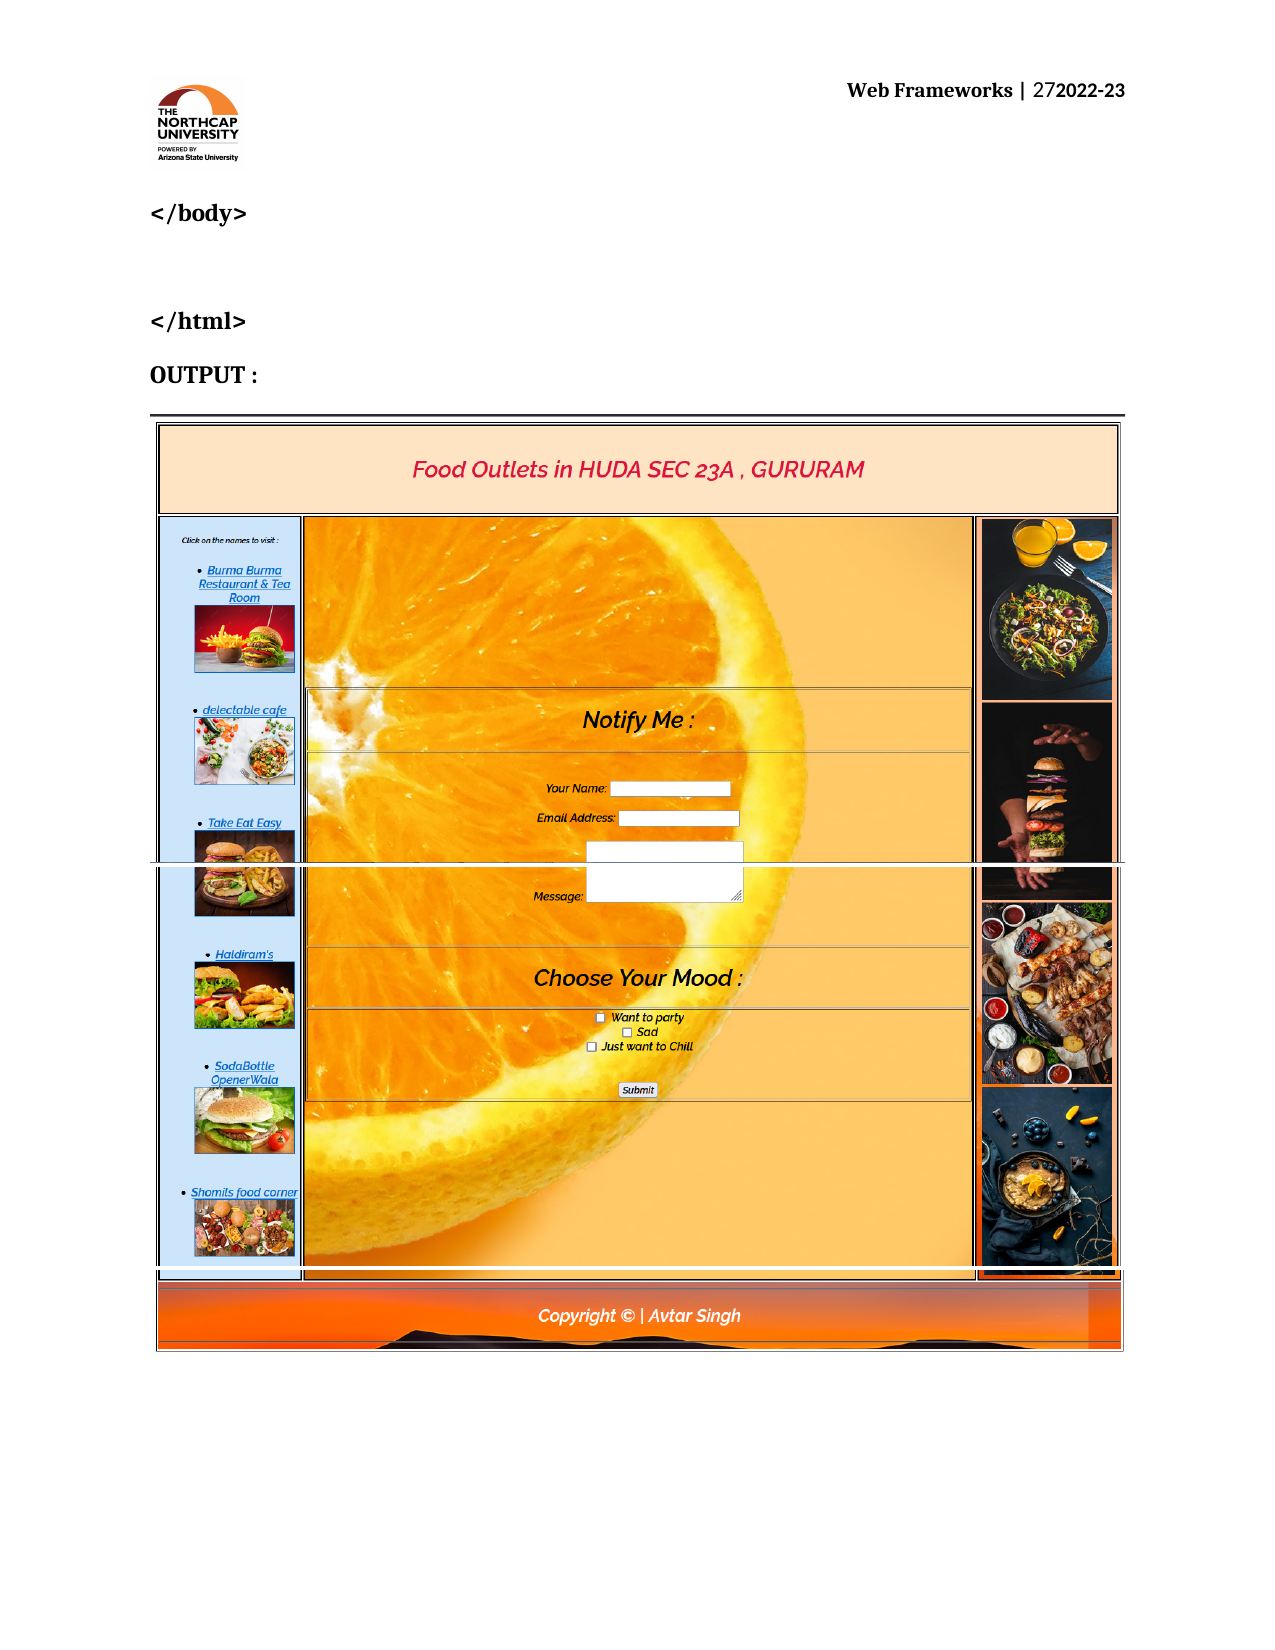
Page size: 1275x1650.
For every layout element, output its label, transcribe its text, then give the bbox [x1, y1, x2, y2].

picture [150, 867, 1125, 1266]
picture [150, 414, 1125, 863]
text </html> [150, 307, 1125, 336]
text OUTPUT : [150, 361, 1125, 389]
text </body> [150, 199, 1125, 228]
picture [150, 75, 247, 172]
picture [150, 1270, 1125, 1354]
